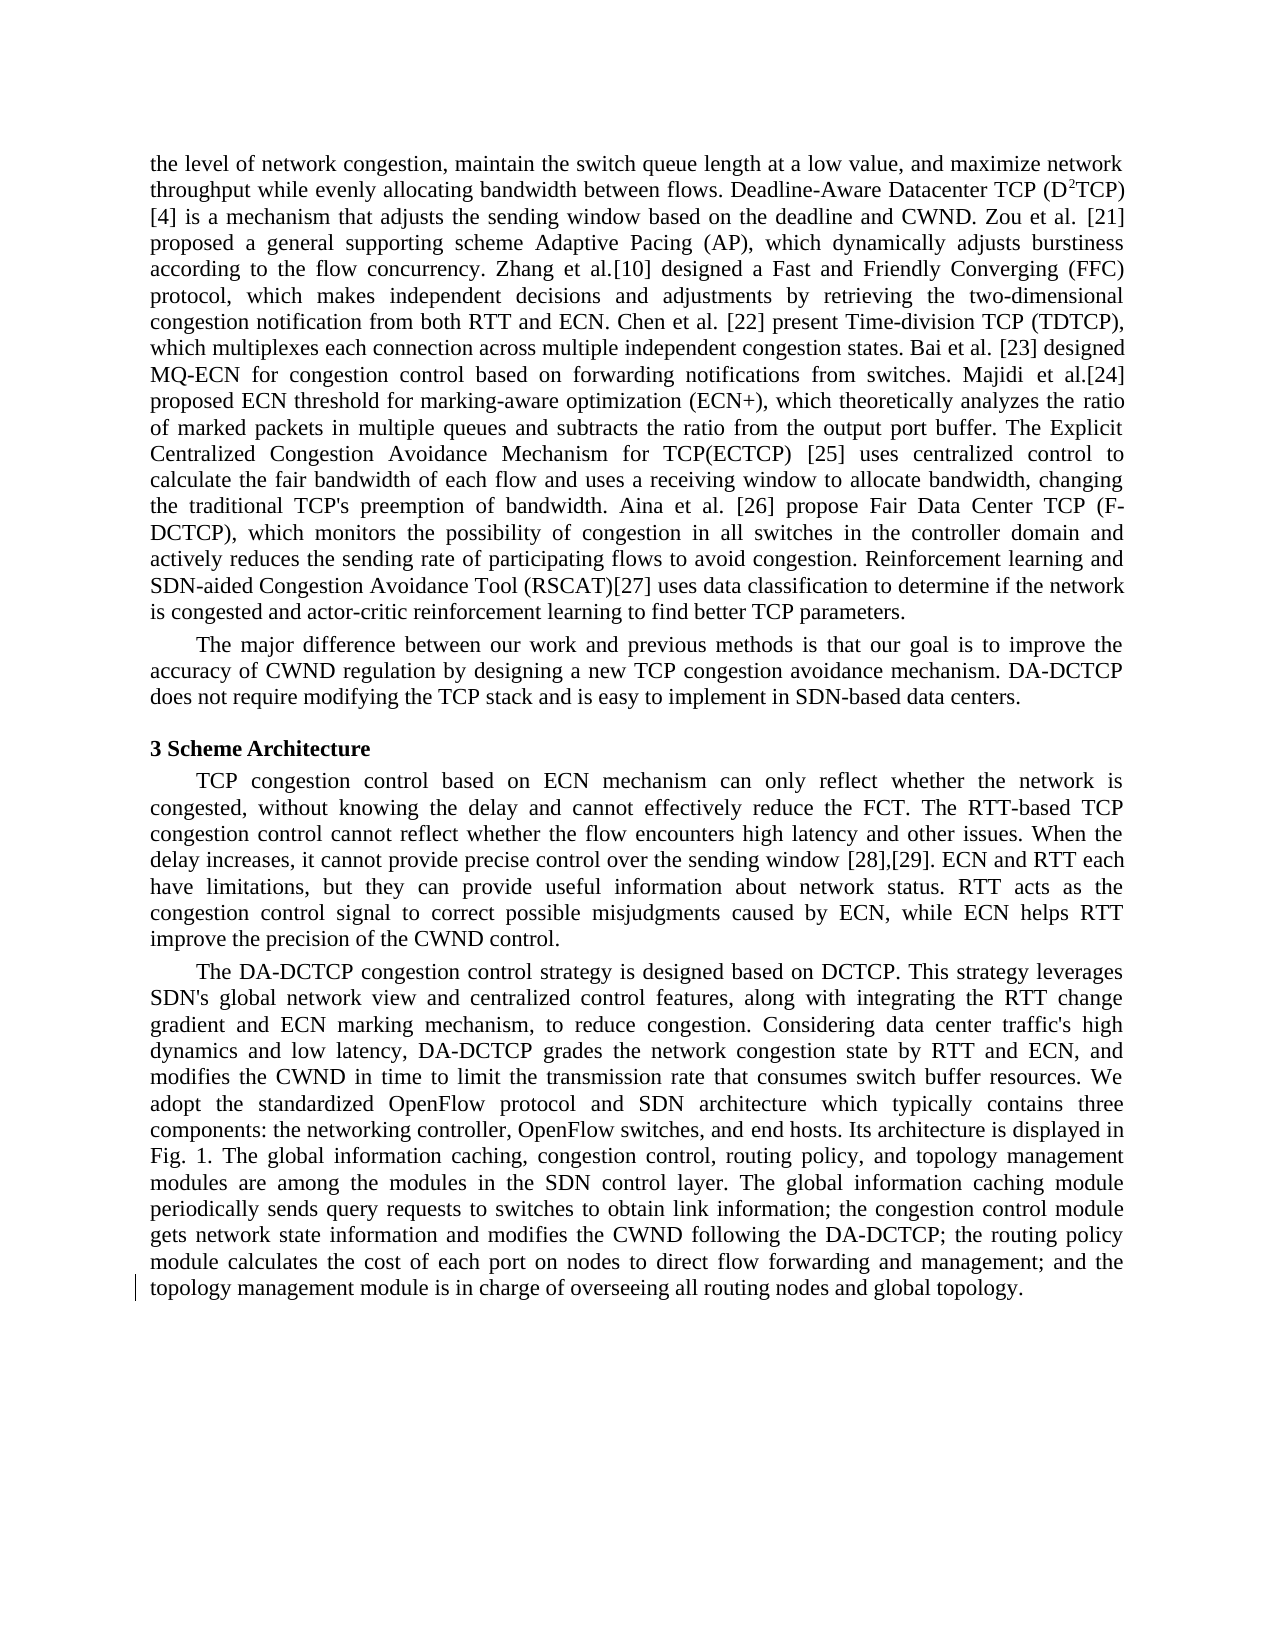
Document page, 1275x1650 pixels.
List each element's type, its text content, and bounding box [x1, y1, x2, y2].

text TCP congestion control based on ECN mechanism can only reflect whether the network is congested, without knowing the delay and cannot effectively reduce the FCT. The RTT-based TCP congestion control cannot reflect whether the flow encounters high latency and other issues. When the delay increases, it cannot provide precise control over the sending window [28,29]. ECN and RTT each have limitations, but they can provide useful information about network status. RTT acts as the congestion control signal to correct possible misjudgments caused by ECN, while ECN helps RTT improve the precision of the CWND control. [150, 767, 1125, 952]
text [150, 150, 1125, 624]
subtitle 3 Scheme Architecture [150, 735, 1125, 761]
text The major difference between our work and previous methods is that our goal is to improve the accuracy of CWND regulation by designing a new TCP congestion avoidance mechanism. DA-DCTCP does not require modifying the TCP stack and is easy to implement in SDN-based data centers. [150, 631, 1125, 710]
text The DA-DCTCP congestion control strategy is designed based on DCTCP. This strategy leverages SDN's global network view and centralized control features, along with integrating the RTT change gradient and ECN marking mechanism, to reduce congestion. Considering data center traffic's high dynamics and low latency, DA-DCTCP grades the network congestion state by RTT and ECN, and modifies the CWND in time to limit the transmission rate that consumes switch buffer resources. We adopt the standardized OpenFlow protocol and SDN architecture which typically contains three components: the networking controller, OpenFlow switches, and end hosts. Its architecture is displayed in Fig. 1. The global information caching, congestion control, routing policy, and topology management modules are among the modules in the SDN control layer. The global information caching module periodically sends query requests to switches to obtain link information; the congestion control module gets network state information and modifies the CWND following the DA-DCTCP; the routing policy module calculates the cost of each port on nodes to direct flow forwarding and management; and the topology management module is in charge of overseeing all routing nodes and global topology. [150, 958, 1125, 1301]
